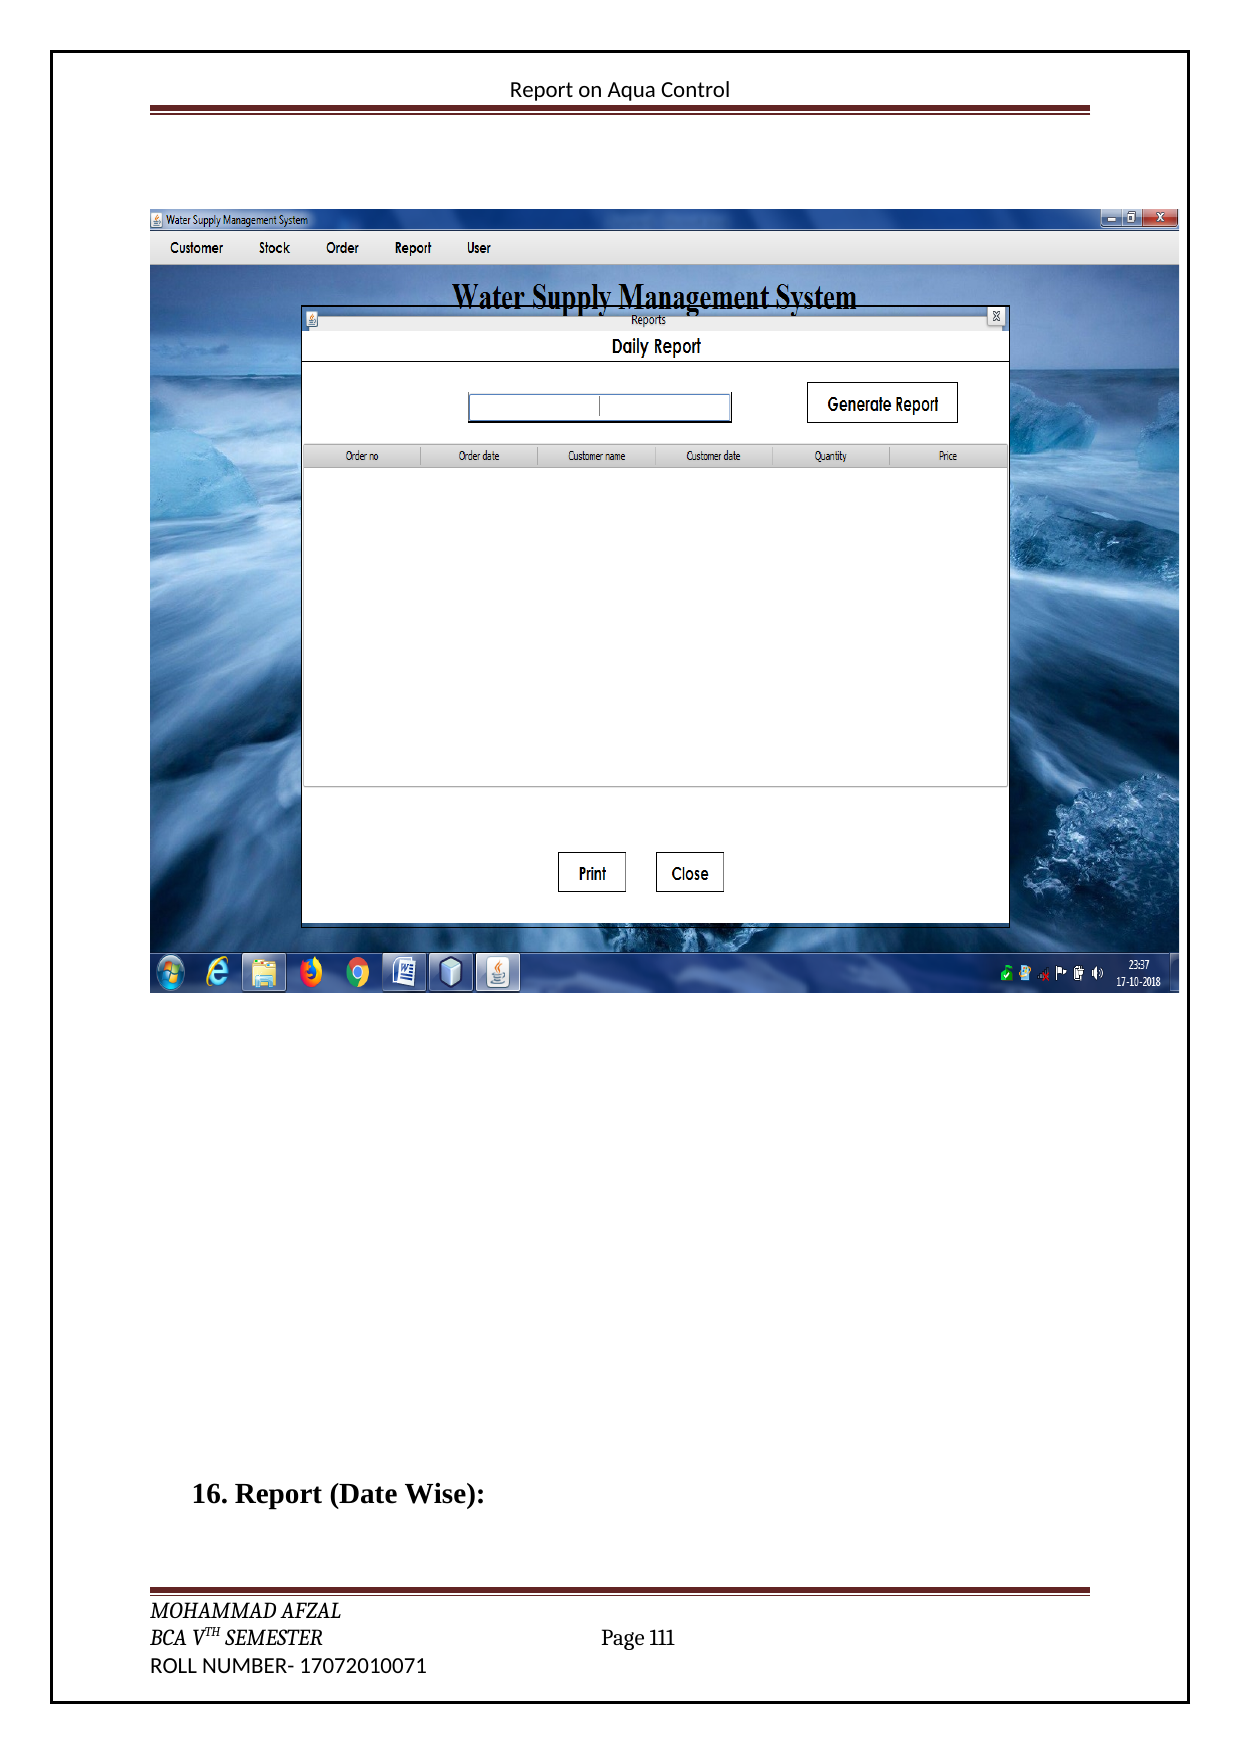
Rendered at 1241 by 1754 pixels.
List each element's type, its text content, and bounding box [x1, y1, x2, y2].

list Report (Date Wise): [191, 1477, 1090, 1510]
picture [150, 209, 1180, 993]
